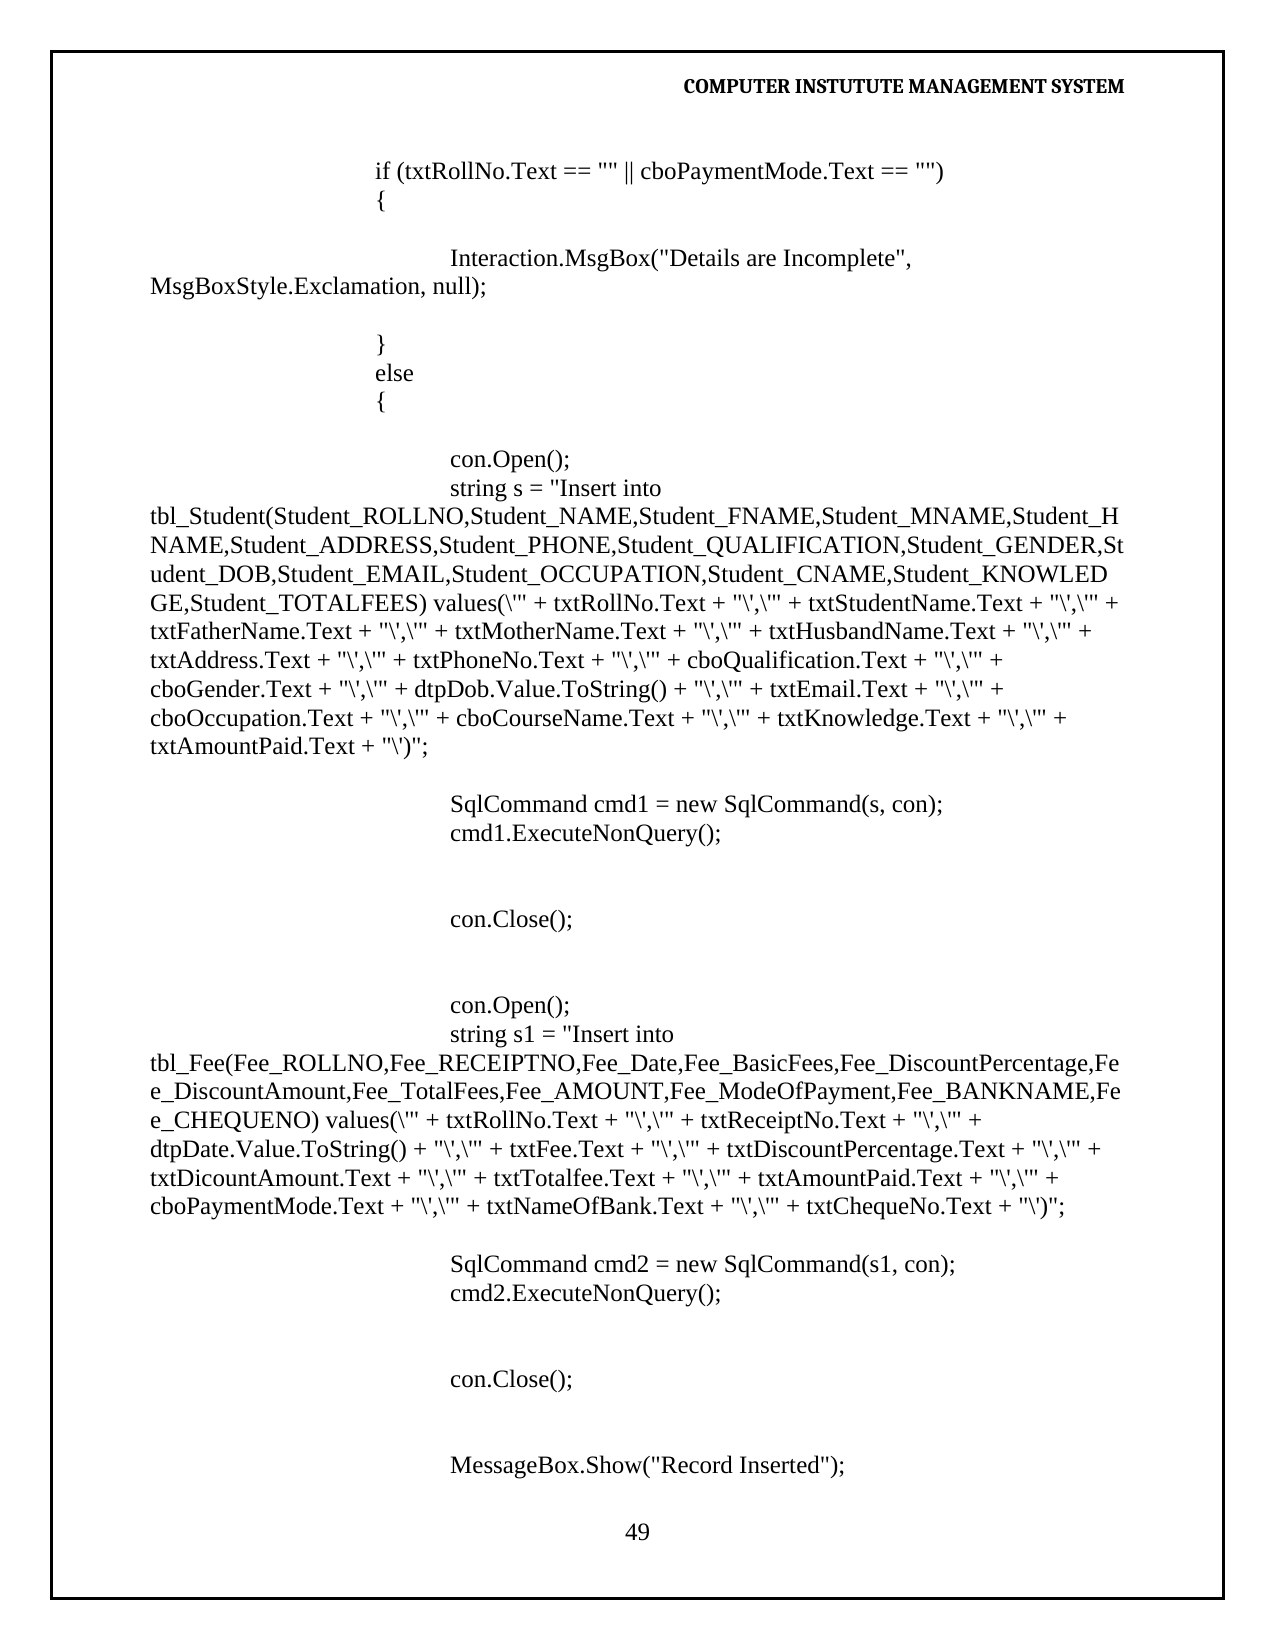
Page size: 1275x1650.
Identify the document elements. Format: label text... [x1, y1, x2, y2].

text con.Open(); [150, 990, 1125, 1019]
text if (txtRollNo.Text == "" || cboPaymentMode.Text == "") [150, 156, 1125, 185]
text string s1 = "Insert into tbl_Fee(Fee_ROLLNO,Fee_RECEIPTNO,Fee_Date,Fee_BasicFees,Fee_DiscountPercentage,Fee_DiscountAmount,Fee_TotalFees,Fee_AMOUNT,Fee_ModeOfPayment,Fee_BANKNAME,Fee_CHEQUENO) values(\'" + txtRollNo.Text + "\',\'" + txtReceiptNo.Text + "\',\'" + dtpDate.Value.ToString() + "\',\'" + txtFee.Text + "\',\'" + txtDiscountPercentage.Text + "\',\'" + txtDicountAmount.Text + "\',\'" + txtTotalfee.Text + "\',\'" + txtAmountPaid.Text + "\',\'" + cboPaymentMode.Text + "\',\'" + txtNameOfBank.Text + "\',\'" + txtChequeNo.Text + "\')"; [150, 1019, 1125, 1220]
text cmd1.ExecuteNonQuery(); [150, 818, 1125, 846]
text con.Close(); [150, 904, 1125, 933]
text con.Close(); [150, 1364, 1125, 1393]
text cmd2.ExecuteNonQuery(); [150, 1278, 1125, 1306]
text { [150, 386, 1125, 415]
text con.Open(); [150, 444, 1125, 473]
text MessageBox.Show("Record Inserted"); [150, 1450, 1125, 1479]
text SqlCommand cmd2 = new SqlCommand(s1, con); [150, 1249, 1125, 1278]
text Interaction.MsgBox("Details are Incomplete", MsgBoxStyle.Exclamation, null); [150, 243, 1125, 300]
text else [150, 358, 1125, 386]
text } [150, 329, 1125, 358]
text { [150, 185, 1125, 214]
text string s = "Insert into tbl_Student(Student_ROLLNO,Student_NAME,Student_FNAME,Student_MNAME,Student_HNAME,Student_ADDRESS,Student_PHONE,Student_QUALIFICATION,Student_GENDER,Student_DOB,Student_EMAIL,Student_OCCUPATION,Student_CNAME,Student_KNOWLEDGE,Student_TOTALFEES) values(\'" + txtRollNo.Text + "\',\'" + txtStudentName.Text + "\',\'" + txtFatherName.Text + "\',\'" + txtMotherName.Text + "\',\'" + txtHusbandName.Text + "\',\'" + txtAddress.Text + "\',\'" + txtPhoneNo.Text + "\',\'" + cboQualification.Text + "\',\'" + cboGender.Text + "\',\'" + dtpDob.Value.ToString() + "\',\'" + txtEmail.Text + "\',\'" + cboOccupation.Text + "\',\'" + cboCourseName.Text + "\',\'" + txtKnowledge.Text + "\',\'" + txtAmountPaid.Text + "\')"; [150, 473, 1125, 760]
text SqlCommand cmd1 = new SqlCommand(s, con); [150, 789, 1125, 818]
